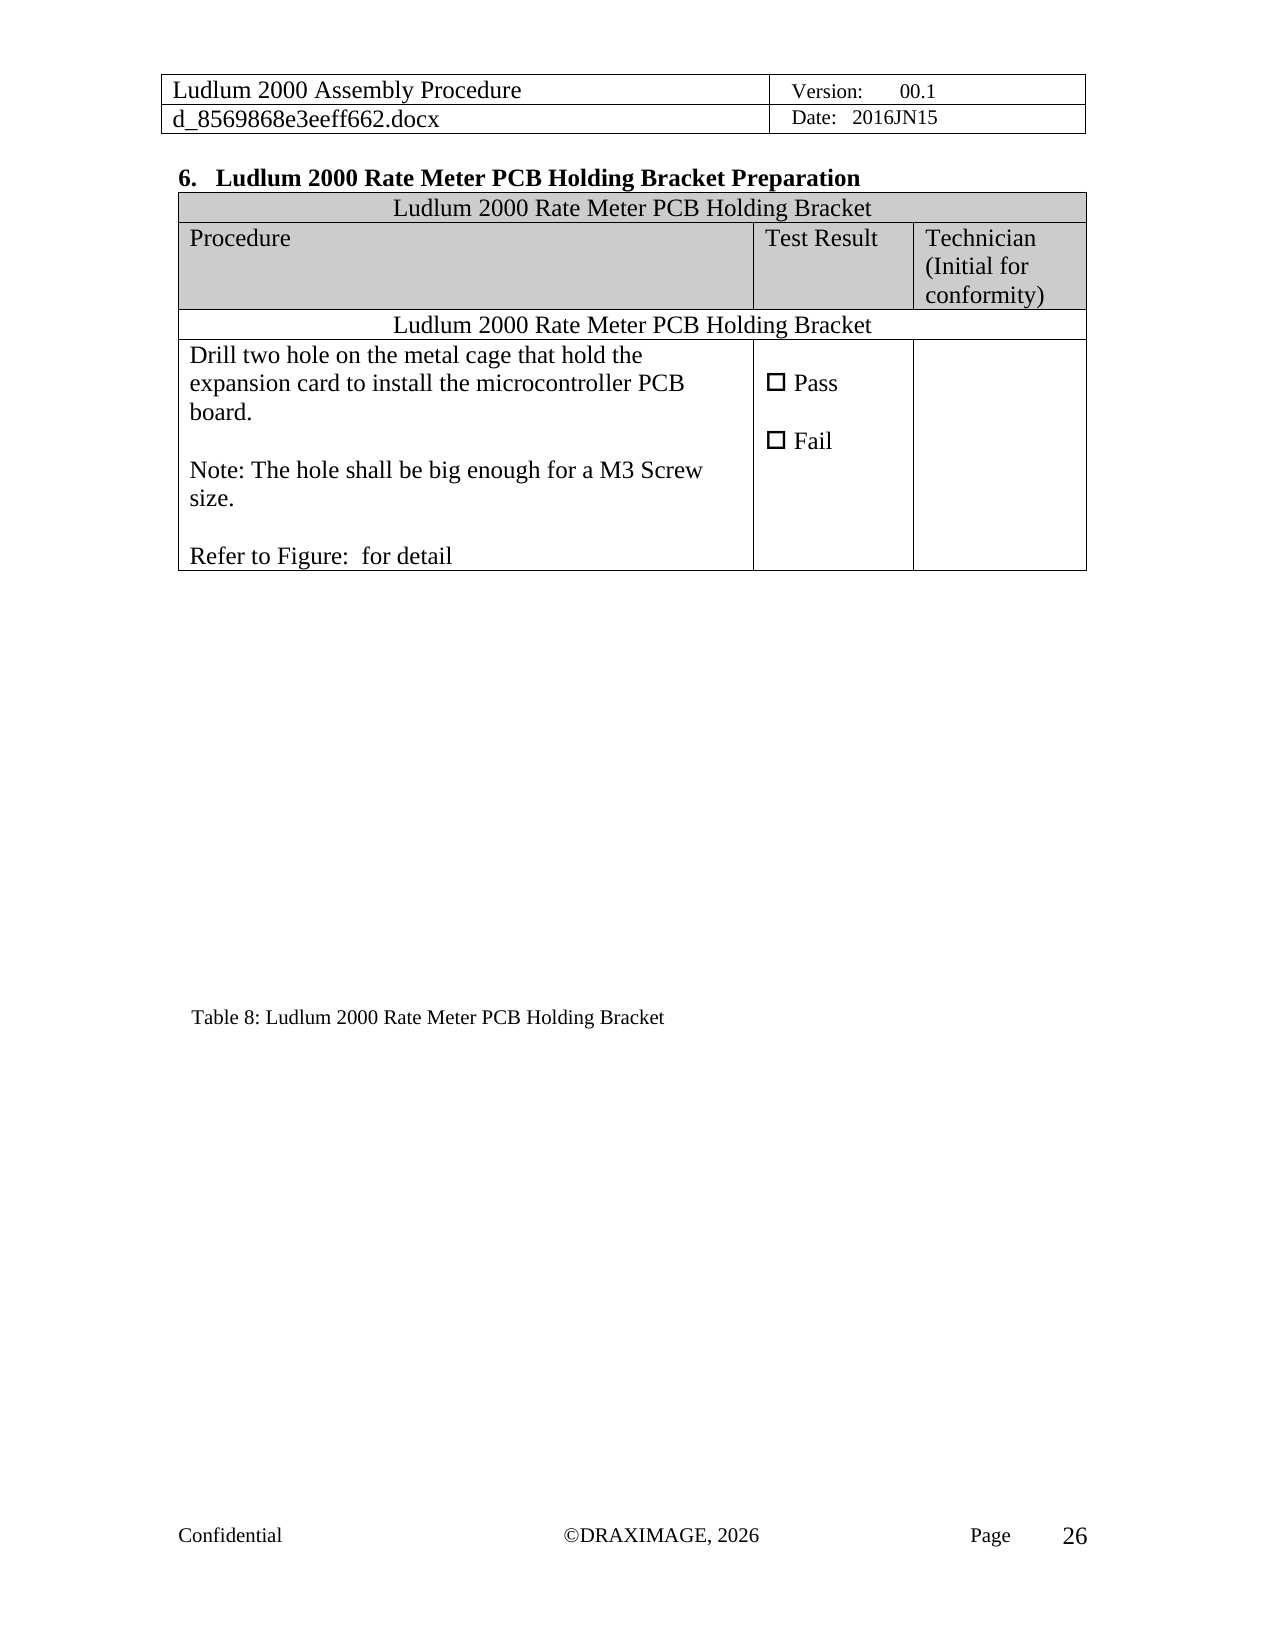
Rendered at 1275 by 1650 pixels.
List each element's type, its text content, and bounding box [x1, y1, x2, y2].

table_cell [914, 340, 1086, 570]
table_cell Ludlum 2000 Rate Meter PCB Holding Bracket [179, 310, 1086, 339]
table_cell Procedure [179, 223, 753, 309]
table_cell Pass Fail [754, 340, 913, 570]
table_cell Technician (Initial for conformity) [914, 223, 1086, 309]
table_cell Test Result [754, 223, 913, 309]
subtitle Ludlum 2000 Rate Meter PCB Holding Bracket Preparation [178, 163, 1087, 192]
table_cell Drill two hole on the metal cage that hold the expansion card to install the microcontroller PCB board. Note: The hole shall be big enough for a M3 Screw size. Refer to Figure: for detail [179, 340, 753, 570]
table_header Ludlum 2000 Rate Meter PCB Holding Bracket [179, 193, 1086, 222]
